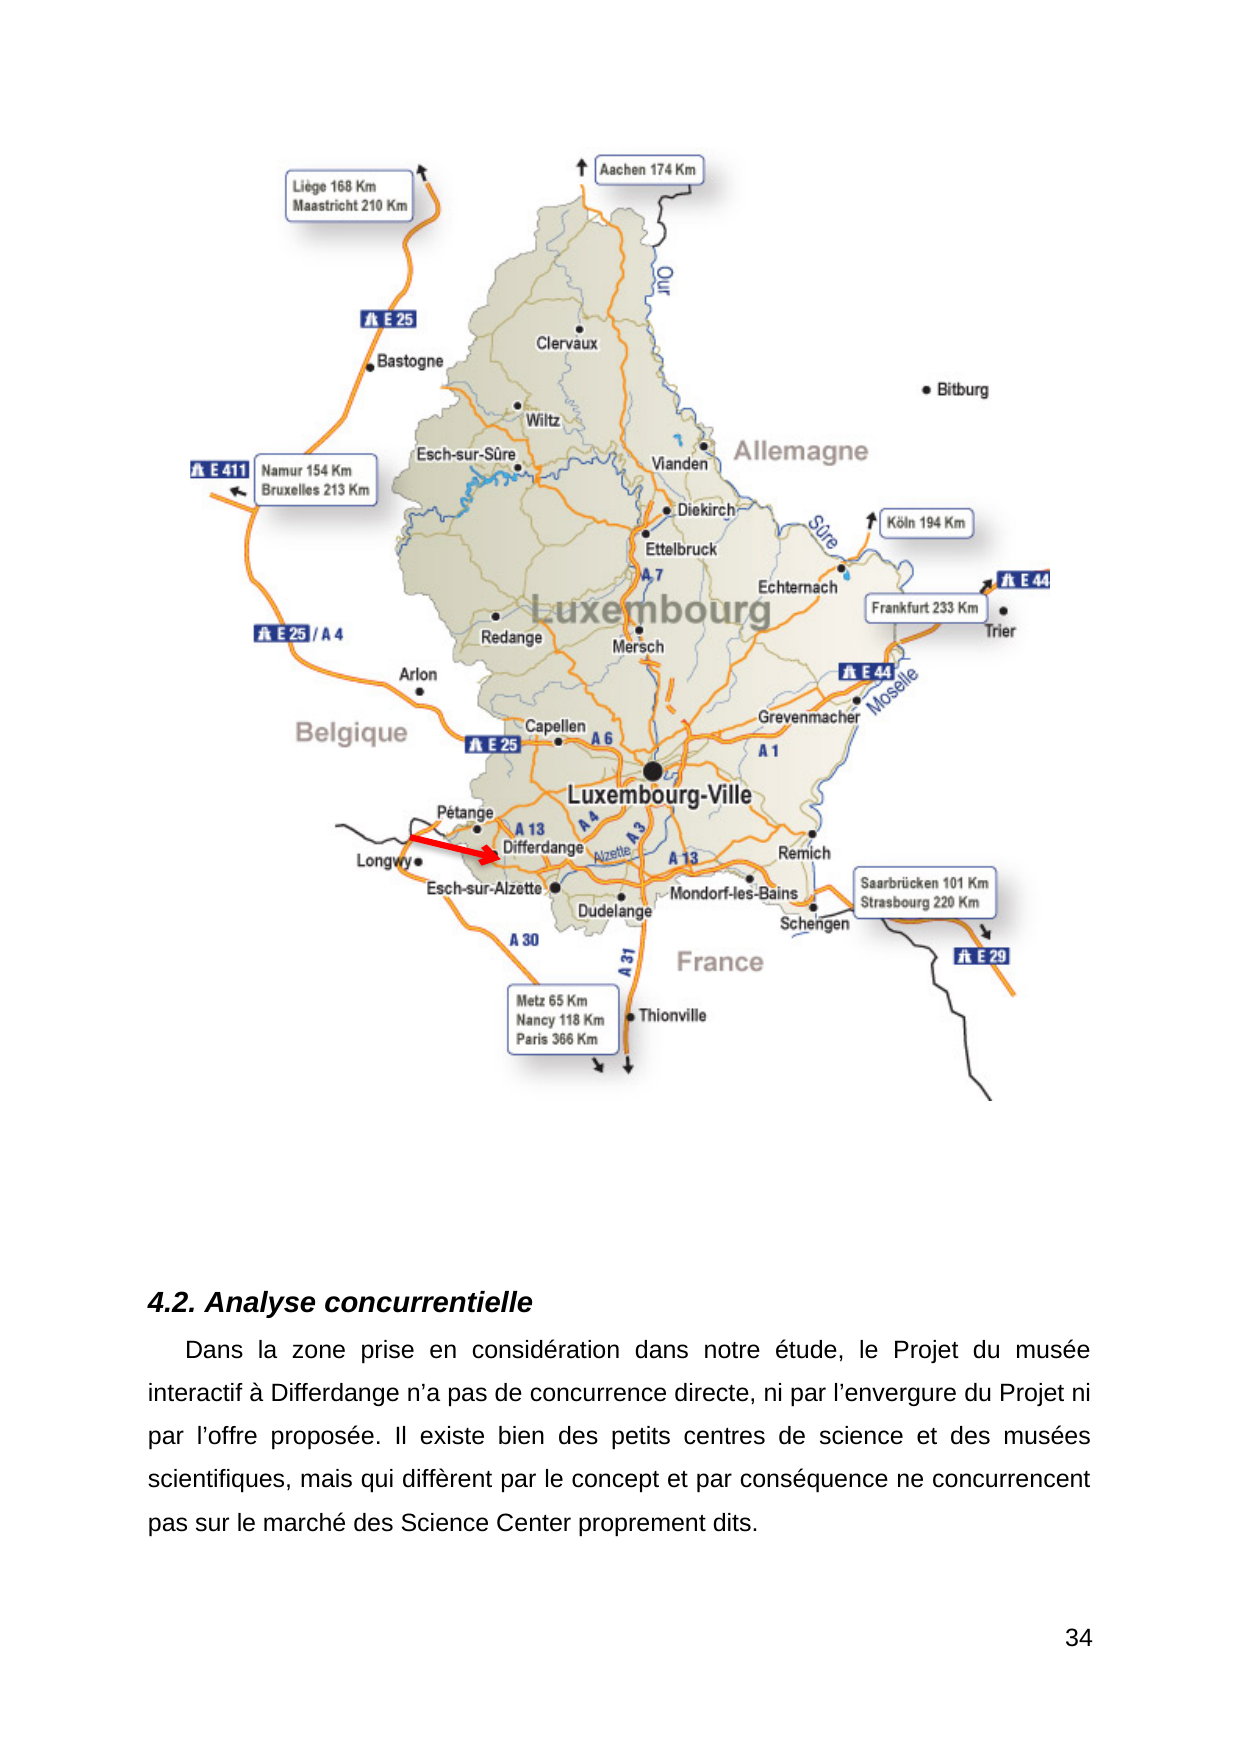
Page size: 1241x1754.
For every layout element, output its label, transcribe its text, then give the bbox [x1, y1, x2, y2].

picture [190, 147, 1050, 1101]
text Dans la zone prise en considération dans notre étude, le Projet du musée interactif à Differdange n’a pas de concurrence directe, ni par l’envergure du Projet ni par l’offre proposée. Il existe bien des petits centres de science et des musées scientifiques, mais qui diffèrent par le concept et par conséquence ne concurrencent pas sur le marché des Science Center proprement dits. [148, 1335, 1093, 1536]
subtitle 4.2. Analyse concurrentielle [148, 1285, 1093, 1318]
